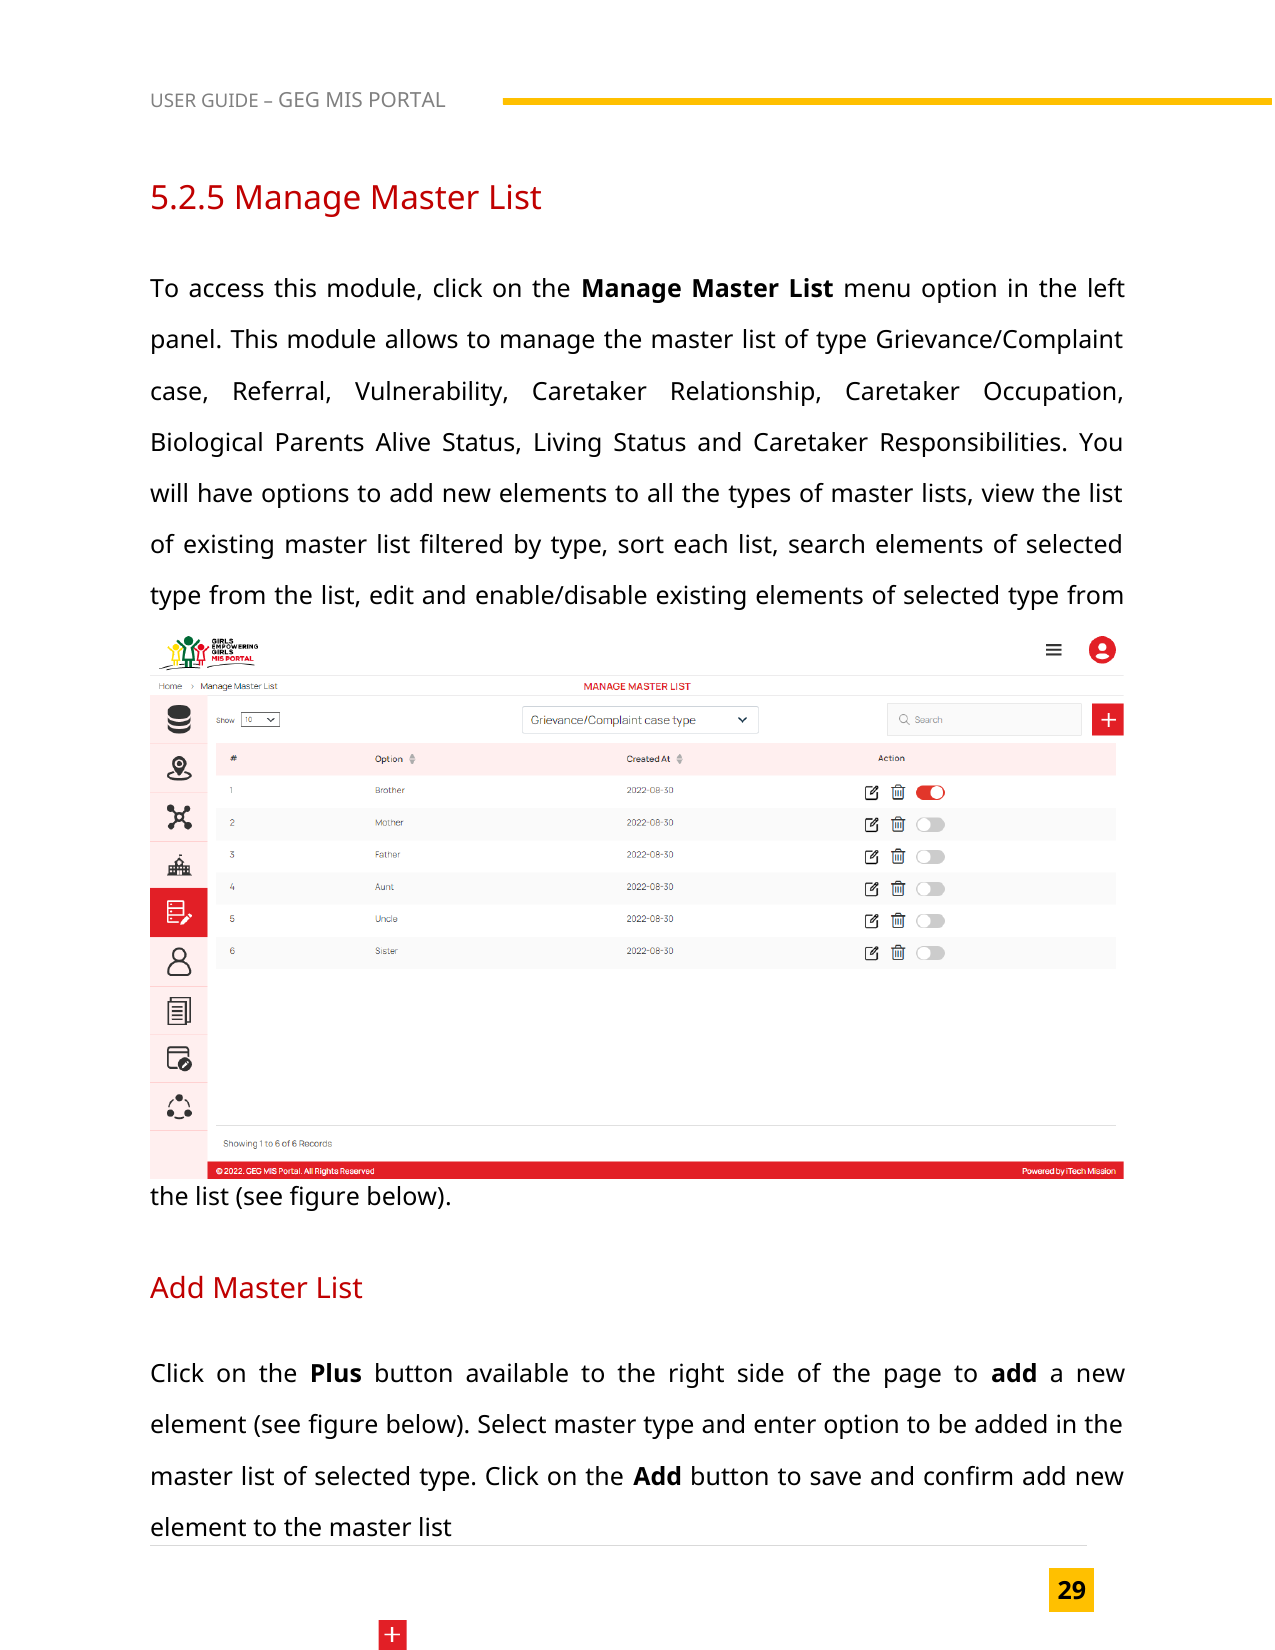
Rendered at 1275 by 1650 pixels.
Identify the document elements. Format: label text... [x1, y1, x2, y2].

picture [150, 631, 1124, 1179]
text Click on the Plus button available to the right side of the page to add a new element (see figure below). Select master type and enter option to be added in the master list of selected type. Click on the Add button to save and confirm add new element to the master list [150, 1356, 1125, 1543]
picture [378, 1620, 407, 1650]
subtitle 5.2.5 Manage Master List [150, 174, 1125, 219]
subtitle Add Master List [150, 1267, 1066, 1307]
